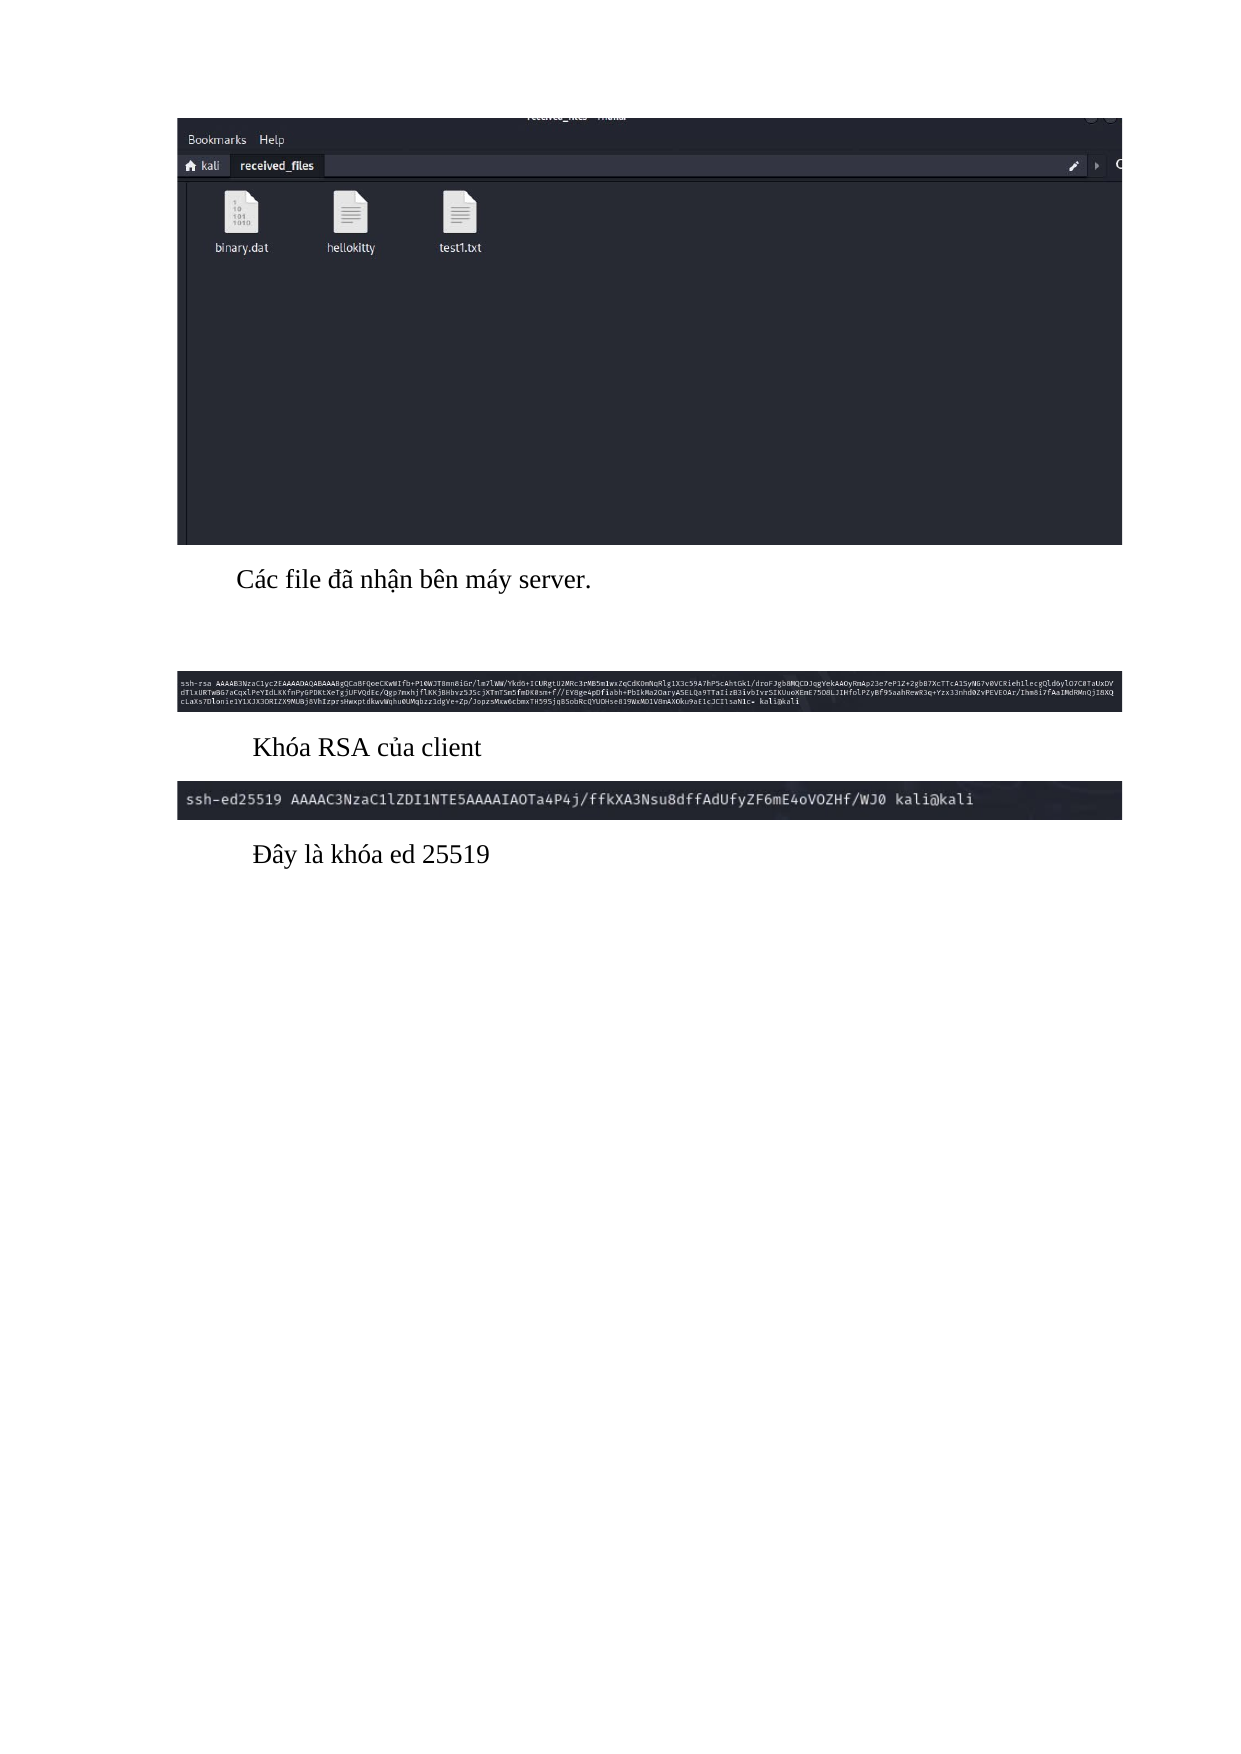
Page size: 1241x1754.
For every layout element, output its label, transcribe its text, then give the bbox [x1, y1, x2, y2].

text Đây là khóa ed 25519 [177, 838, 1122, 870]
picture [177, 118, 1123, 545]
text Khóa RSA của client [177, 731, 1122, 762]
picture [177, 781, 1123, 820]
text Các file đã nhận bên máy server. [177, 563, 1122, 594]
picture [177, 671, 1123, 712]
